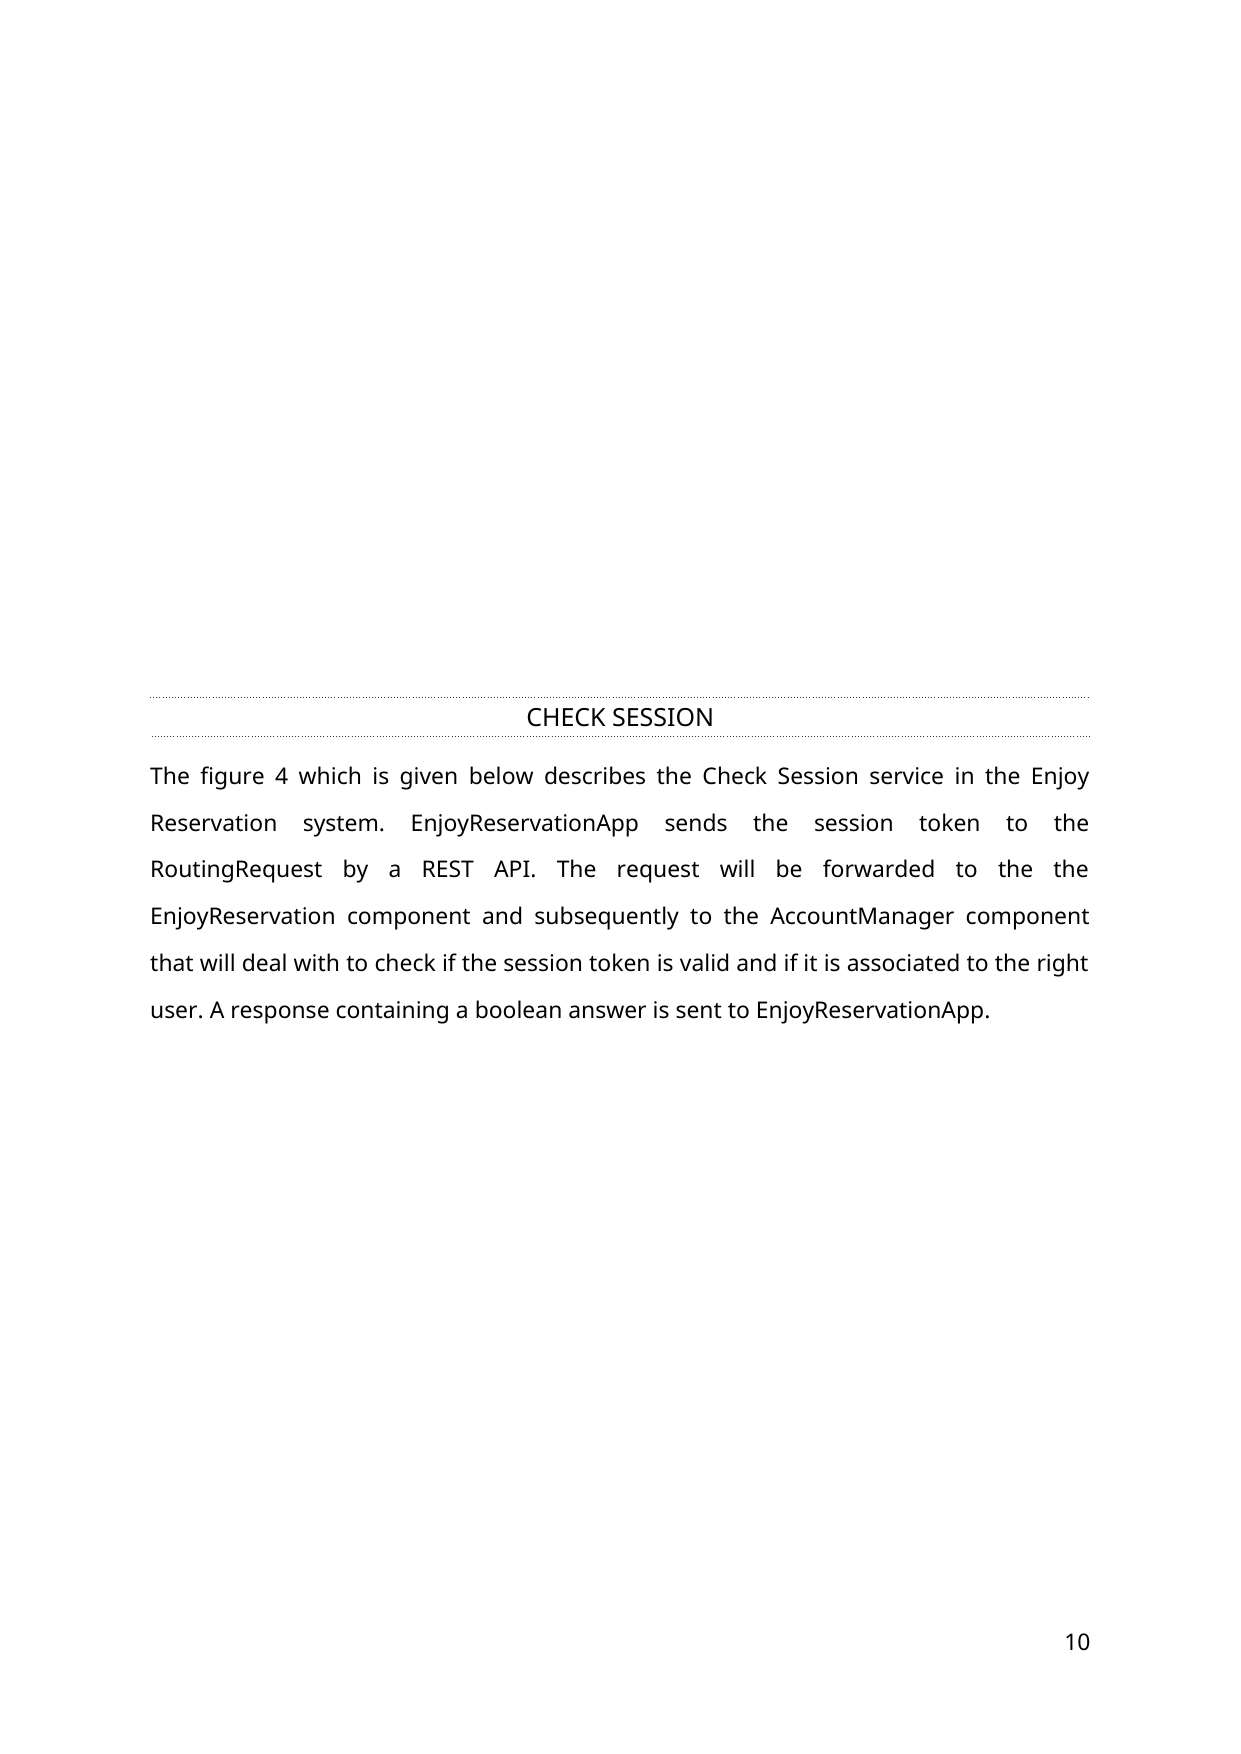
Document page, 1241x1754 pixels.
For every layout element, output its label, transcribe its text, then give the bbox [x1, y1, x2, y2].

text The figure 4 which is given below describes the Check Session service in the Enjoy Reservation system. EnjoyReservationApp sends the session token to the RoutingRequest by a REST API. The request will be forwarded to the the EnjoyReservation component and subsequently to the AccountManager component that will deal with to check if the session token is valid and if it is associated to the right user. A response containing a boolean answer is sent to EnjoyReservationApp. [150, 760, 1090, 1025]
subtitle Check Session [150, 697, 1090, 737]
